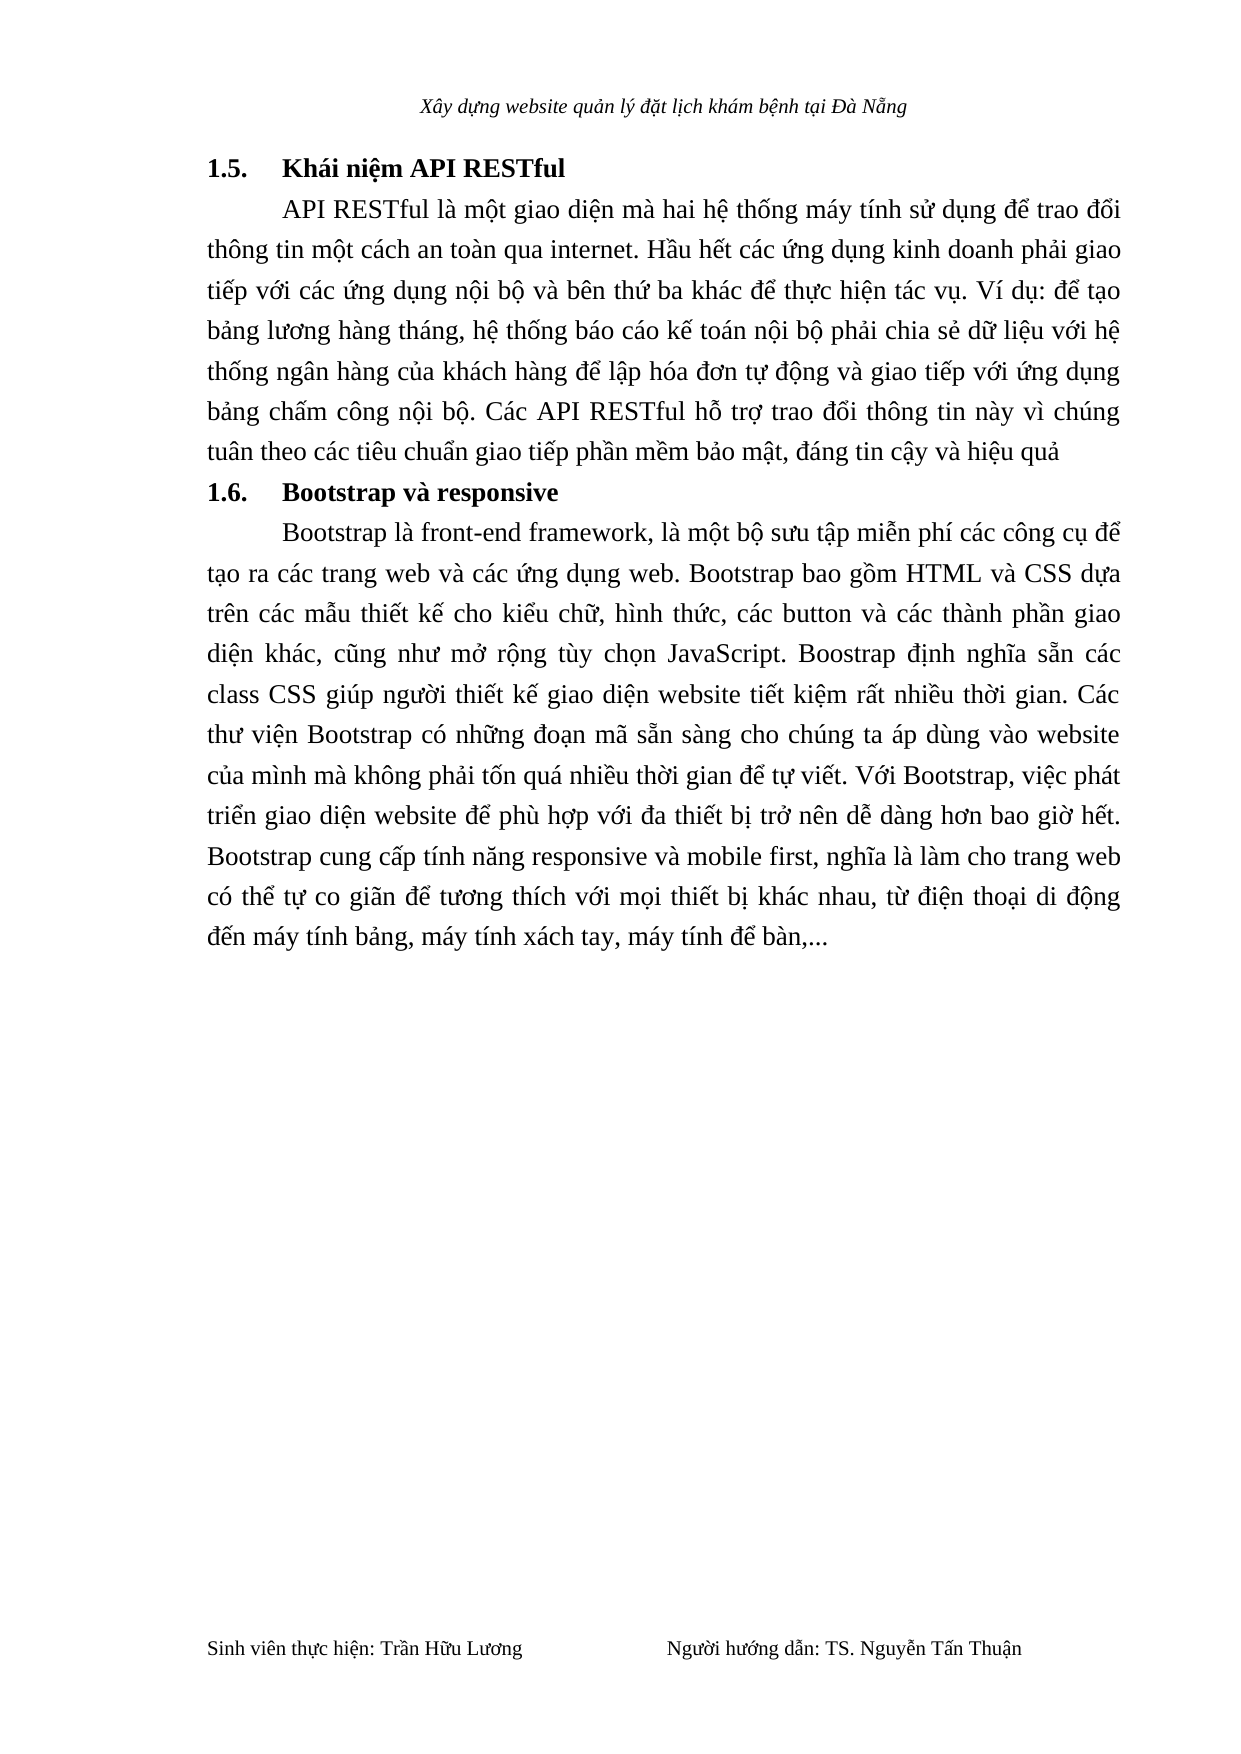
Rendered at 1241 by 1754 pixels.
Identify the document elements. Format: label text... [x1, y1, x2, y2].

text Bootstrap là front-end framework, là một bộ sưu tập miễn phí các công cụ để tạo ra các trang web và các ứng dụng web. Bootstrap bao gồm HTML và CSS dựa trên các mẫu thiết kế cho kiểu chữ, hình thức, các button và các thành phần giao diện khác, cũng như mở rộng tùy chọn JavaScript. Boostrap định nghĩa sẵn các class CSS giúp người thiết kế giao diện website tiết kiệm rất nhiều thời gian. Các thư viện Bootstrap có những đoạn mã sẵn sàng cho chúng ta áp dùng vào website của mình mà không phải tốn quá nhiều thời gian để tự viết. Với Bootstrap, việc phát triển giao diện website để phù hợp với đa thiết bị trở nên dễ dàng hơn bao giờ hết. Bootstrap cung cấp tính năng responsive và mobile first, nghĩa là làm cho trang web có thể tự co giãn để tương thích với mọi thiết bị khác nhau, từ điện thoại di động đến máy tính bảng, máy tính xách tay, máy tính để bàn,... [207, 516, 1122, 952]
text API RESTful là một giao diện mà hai hệ thống máy tính sử dụng để trao đổi thông tin một cách an toàn qua internet. Hầu hết các ứng dụng kinh doanh phải giao tiếp với các ứng dụng nội bộ và bên thứ ba khác để thực hiện tác vụ. Ví dụ: để tạo bảng lương hàng tháng, hệ thống báo cáo kế toán nội bộ phải chia sẻ dữ liệu với hệ thống ngân hàng của khách hàng để lập hóa đơn tự động và giao tiếp với ứng dụng bảng chấm công nội bộ. Các API RESTful hỗ trợ trao đổi thông tin này vì chúng tuân theo các tiêu chuẩn giao tiếp phần mềm bảo mật, đáng tin cậy và hiệu quả [207, 193, 1122, 467]
list Khái niệm API RESTful [207, 153, 1122, 184]
list Bootstrap và responsive [207, 476, 1122, 507]
